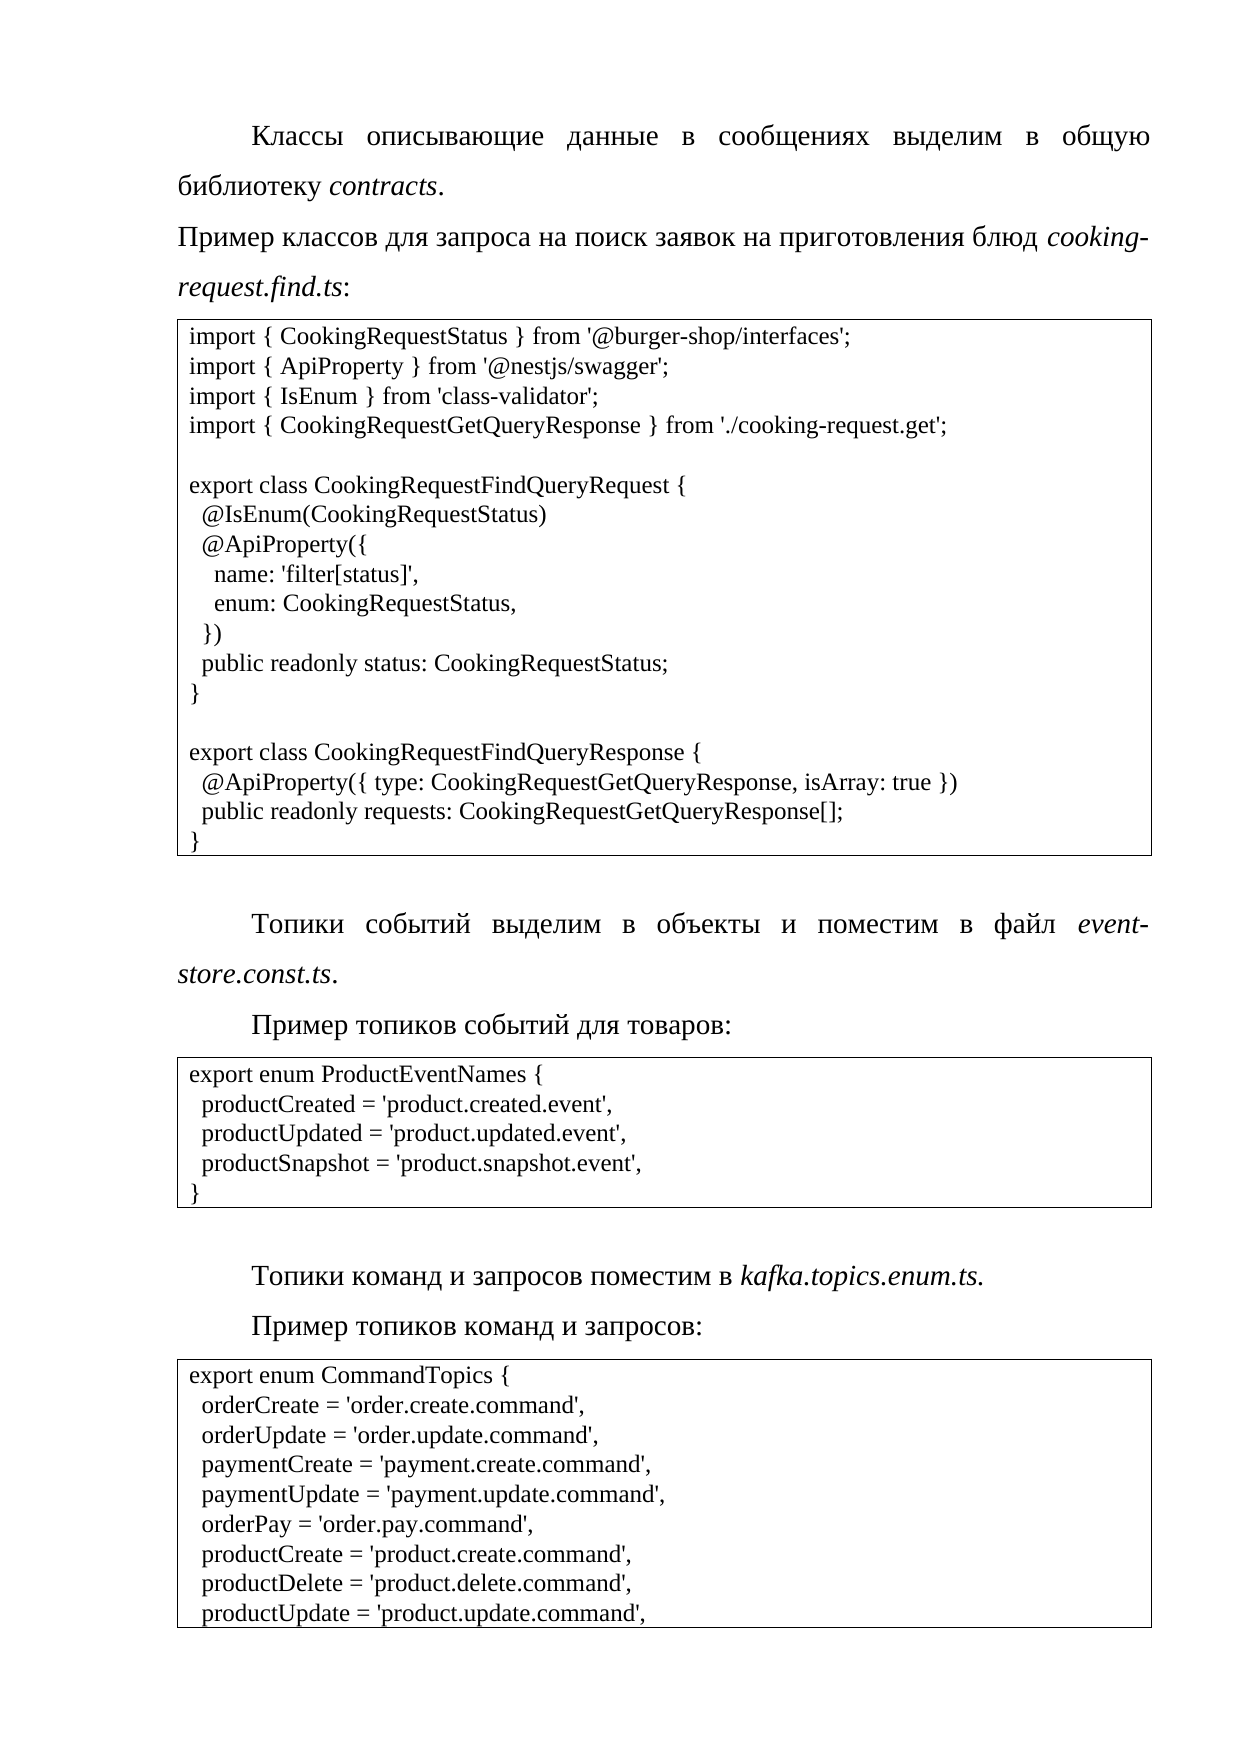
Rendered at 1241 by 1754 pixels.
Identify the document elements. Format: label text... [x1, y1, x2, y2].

text Пример топиков событий для товаров: [177, 1007, 1152, 1040]
text Топики команд и запросов поместим в kafka.topics.enum.ts. [177, 1258, 1152, 1291]
text Классы описывающие данные в сообщениях выделим в общую библиотеку contracts. [177, 118, 1152, 202]
table_header import { CookingRequestStatus } from '@burger-shop/interfaces'; import { ApiProperty } from '@nestjs/swagger'; import { IsEnum } from 'class-validator'; import { CookingRequestGetQueryResponse } from './cooking-request.get'; export class CookingRequestFindQueryRequest { @IsEnum(CookingRequestStatus) @ApiProperty({ name: 'filter[status]', enum: CookingRequestStatus, }) public readonly status: CookingRequestStatus; } export class CookingRequestFindQueryResponse { @ApiProperty({ type: CookingRequestGetQueryResponse, isArray: true }) public readonly requests: CookingRequestGetQueryResponse[]; } [178, 320, 1151, 855]
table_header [178, 1360, 1151, 1627]
text Топики событий выделим в объекты и поместим в файл event-store.const.ts. [177, 906, 1152, 990]
text Пример классов для запроса на поиск заявок на приготовления блюд cooking-request.find.ts: [177, 219, 1152, 303]
text Пример топиков команд и запросов: [177, 1308, 1152, 1342]
table_header export enum ProductEventNames { productCreated = 'product.created.event', productUpdated = 'product.updated.event', productSnapshot = 'product.snapshot.event', } [178, 1058, 1151, 1207]
